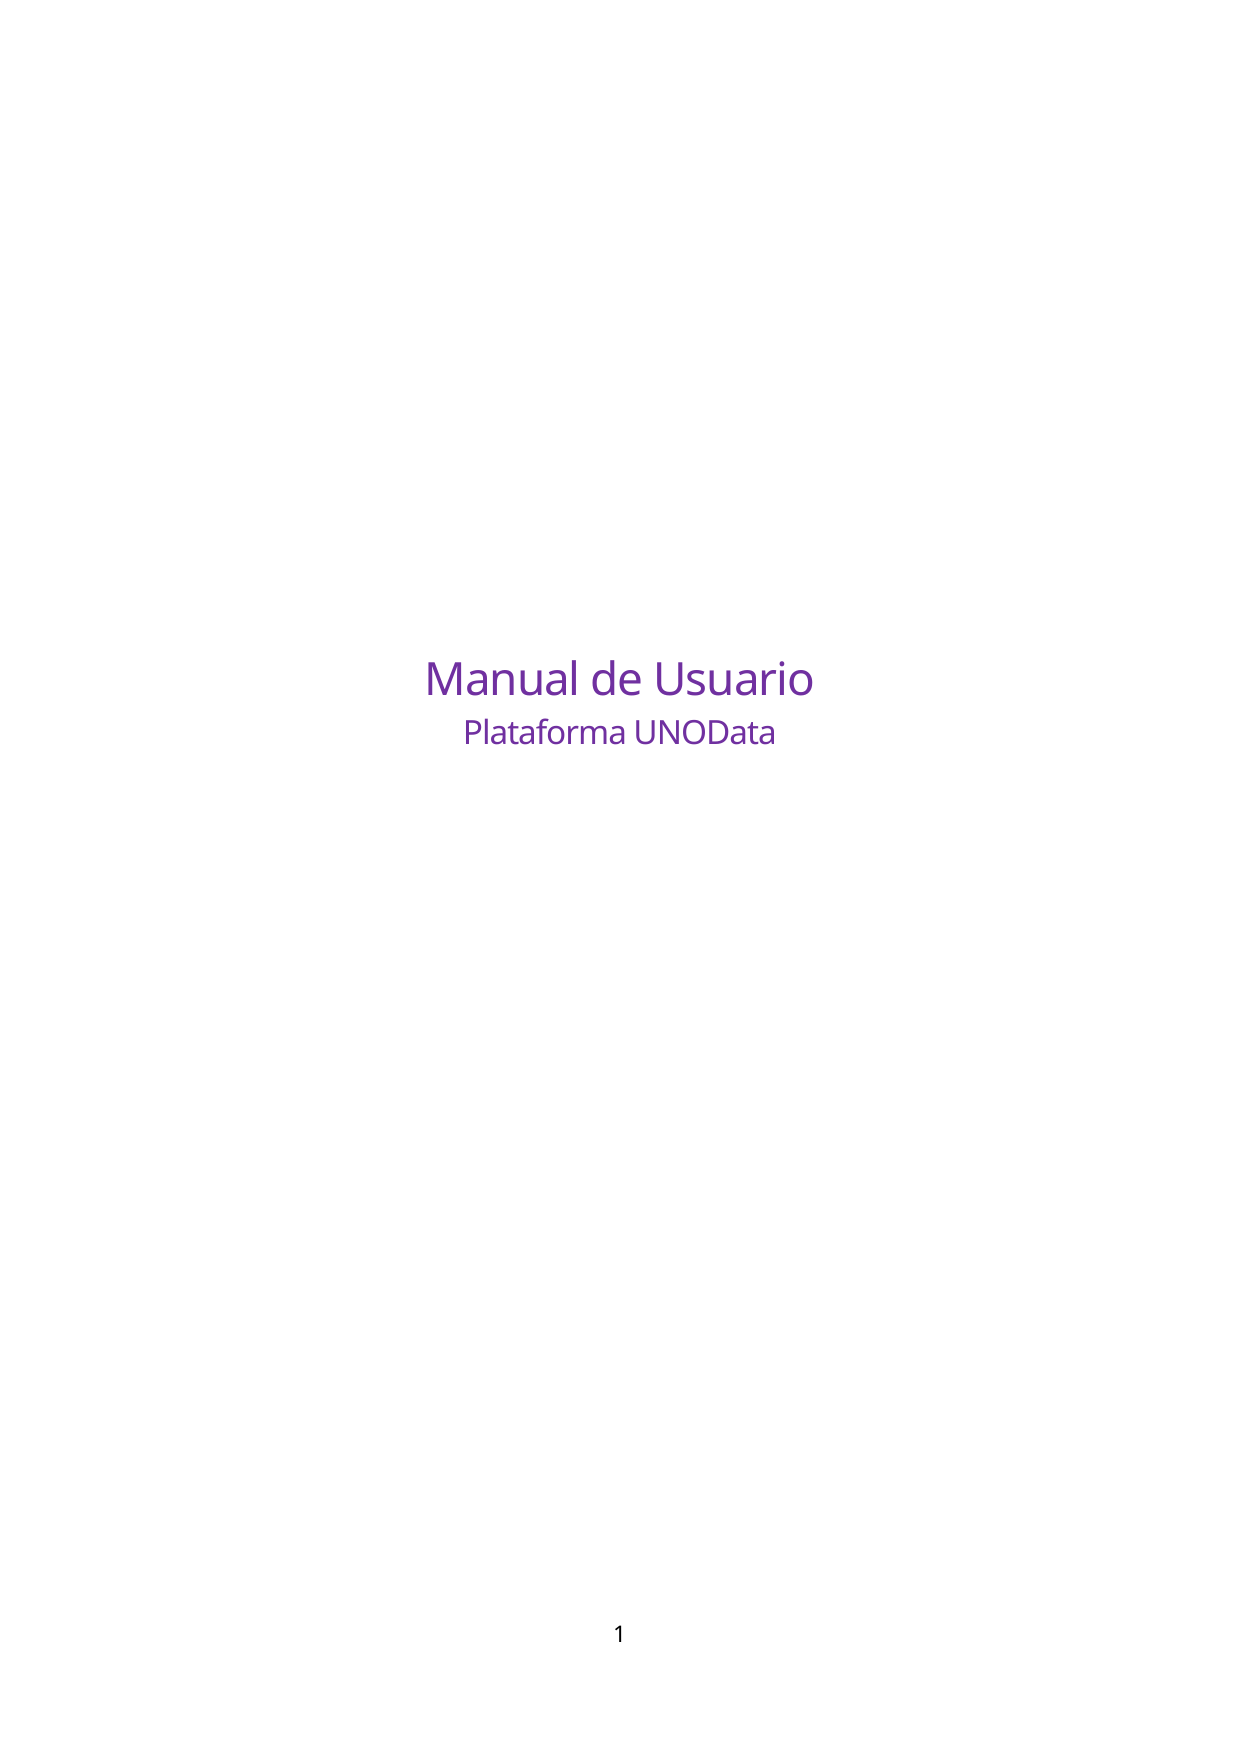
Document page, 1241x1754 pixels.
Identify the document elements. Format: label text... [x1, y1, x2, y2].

title Plataforma UNOData [177, 709, 1063, 754]
title Manual de Usuario [177, 647, 1063, 709]
